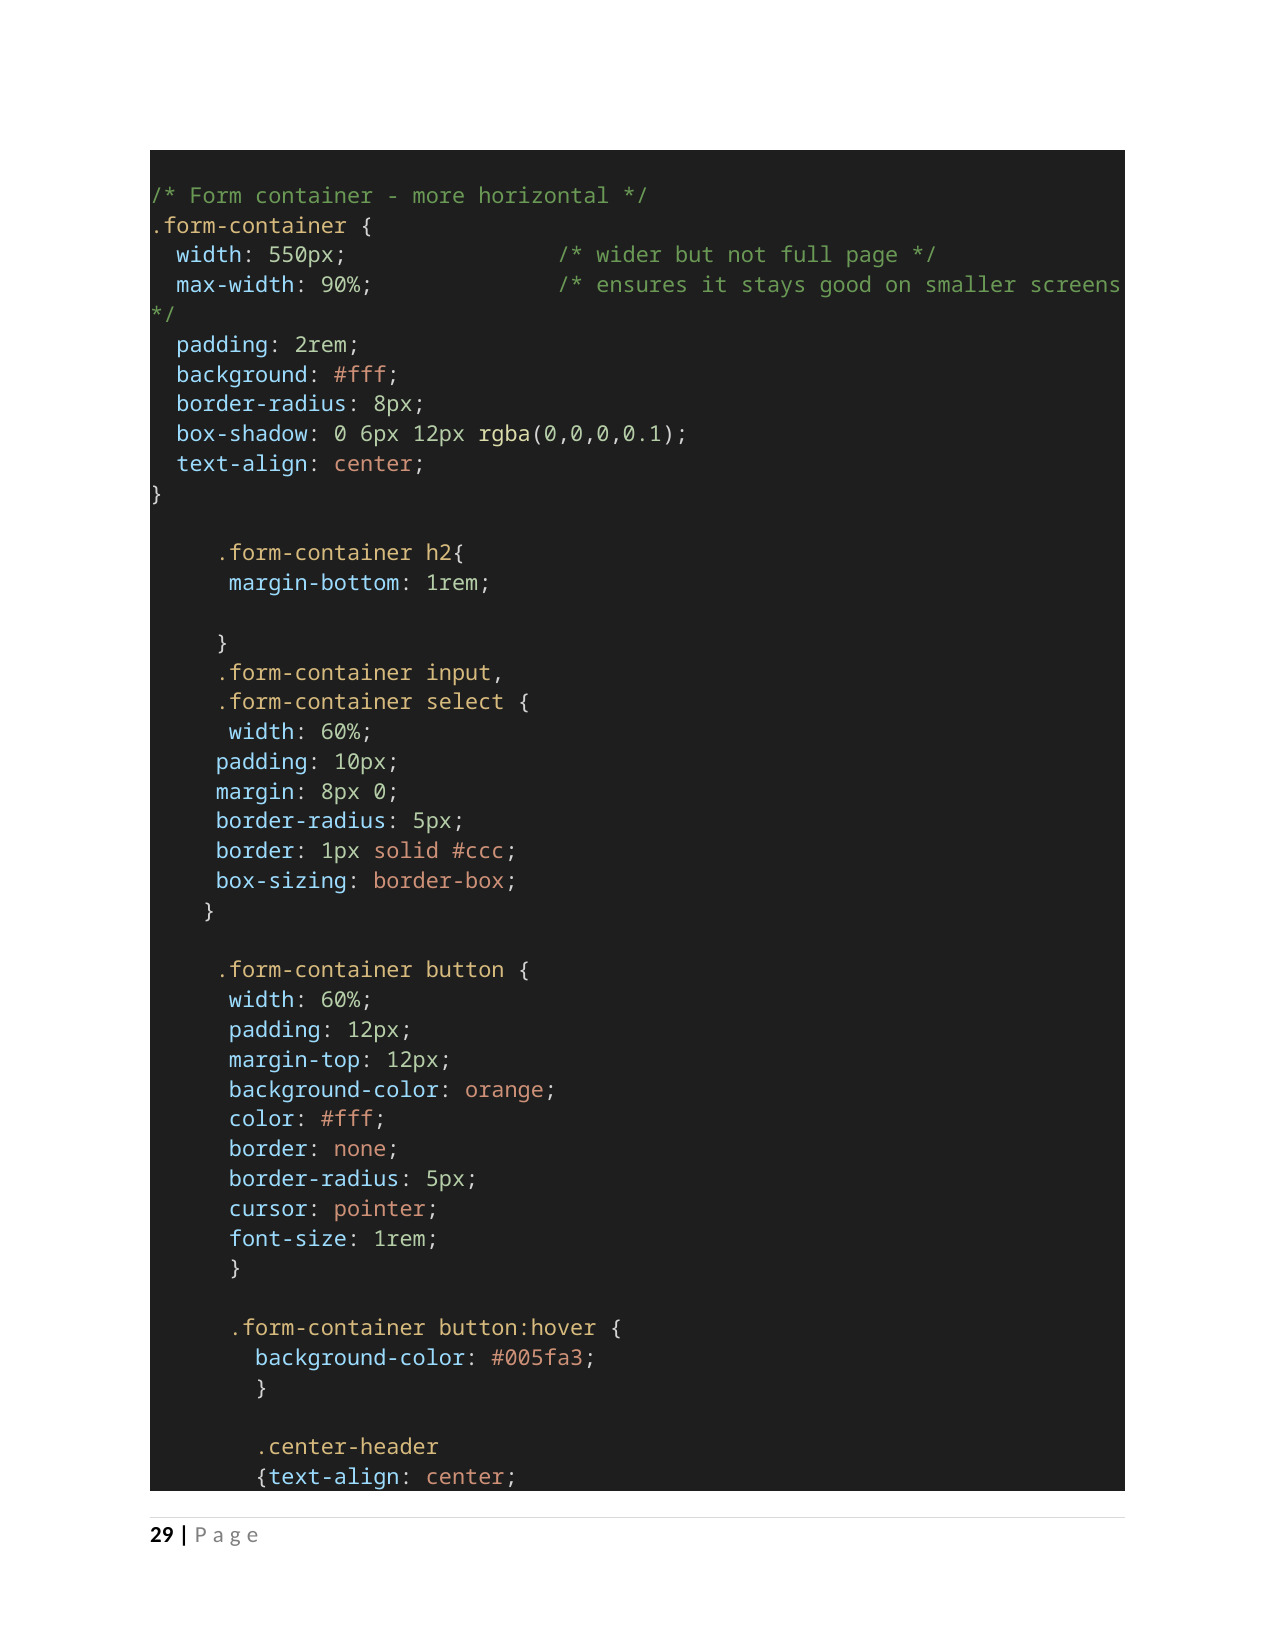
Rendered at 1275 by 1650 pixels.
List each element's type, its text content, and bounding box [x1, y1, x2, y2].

text background-color: orange; [150, 1073, 1125, 1103]
text width: 550px; /* wider but not full page */ [150, 239, 1125, 269]
text padding: 12px; [150, 1014, 1125, 1044]
text cursor: pointer; [150, 1193, 1125, 1222]
text /* Form container - more horizontal */ [150, 180, 1125, 209]
text } [150, 895, 1125, 924]
text color: #fff; [150, 1103, 1125, 1133]
text border-radius: 5px; [150, 1163, 1125, 1193]
text {text-align: center; [150, 1461, 1125, 1491]
text border-radius: 5px; [150, 805, 1125, 835]
text .form-container button:hover { [150, 1312, 1125, 1342]
text background: #fff; [150, 358, 1125, 388]
text border: 1px solid #ccc; [150, 835, 1125, 865]
text .form-container h2{ [150, 537, 1125, 567]
text border: none; [150, 1133, 1125, 1163]
text .form-container select { [150, 686, 1125, 716]
text margin-top: 12px; [150, 1044, 1125, 1073]
text border-radius: 8px; [150, 388, 1125, 418]
text background-color: #005fa3; [150, 1342, 1125, 1371]
text max-width: 90%; /* ensures it stays good on smaller screens */ [150, 269, 1125, 329]
text margin-bottom: 1rem; [150, 567, 1125, 597]
text width: 60%; [150, 984, 1125, 1014]
text box-sizing: border-box; [150, 865, 1125, 895]
text .form-container { [150, 209, 1125, 239]
text padding: 2rem; [150, 329, 1125, 358]
text } [150, 478, 1125, 507]
text text-align: center; [150, 448, 1125, 478]
text font-size: 1rem; [150, 1222, 1125, 1252]
text } [150, 1252, 1125, 1282]
text width: 60%; [150, 716, 1125, 746]
text box-shadow: 0 6px 12px rgba(0,0,0,0.1); [150, 418, 1125, 448]
text } [150, 627, 1125, 656]
text padding: 10px; [150, 746, 1125, 776]
text .center-header [150, 1431, 1125, 1461]
text margin: 8px 0; [150, 776, 1125, 805]
text } [150, 1371, 1125, 1401]
text .form-container button { [150, 954, 1125, 984]
text .form-container input, [150, 656, 1125, 686]
